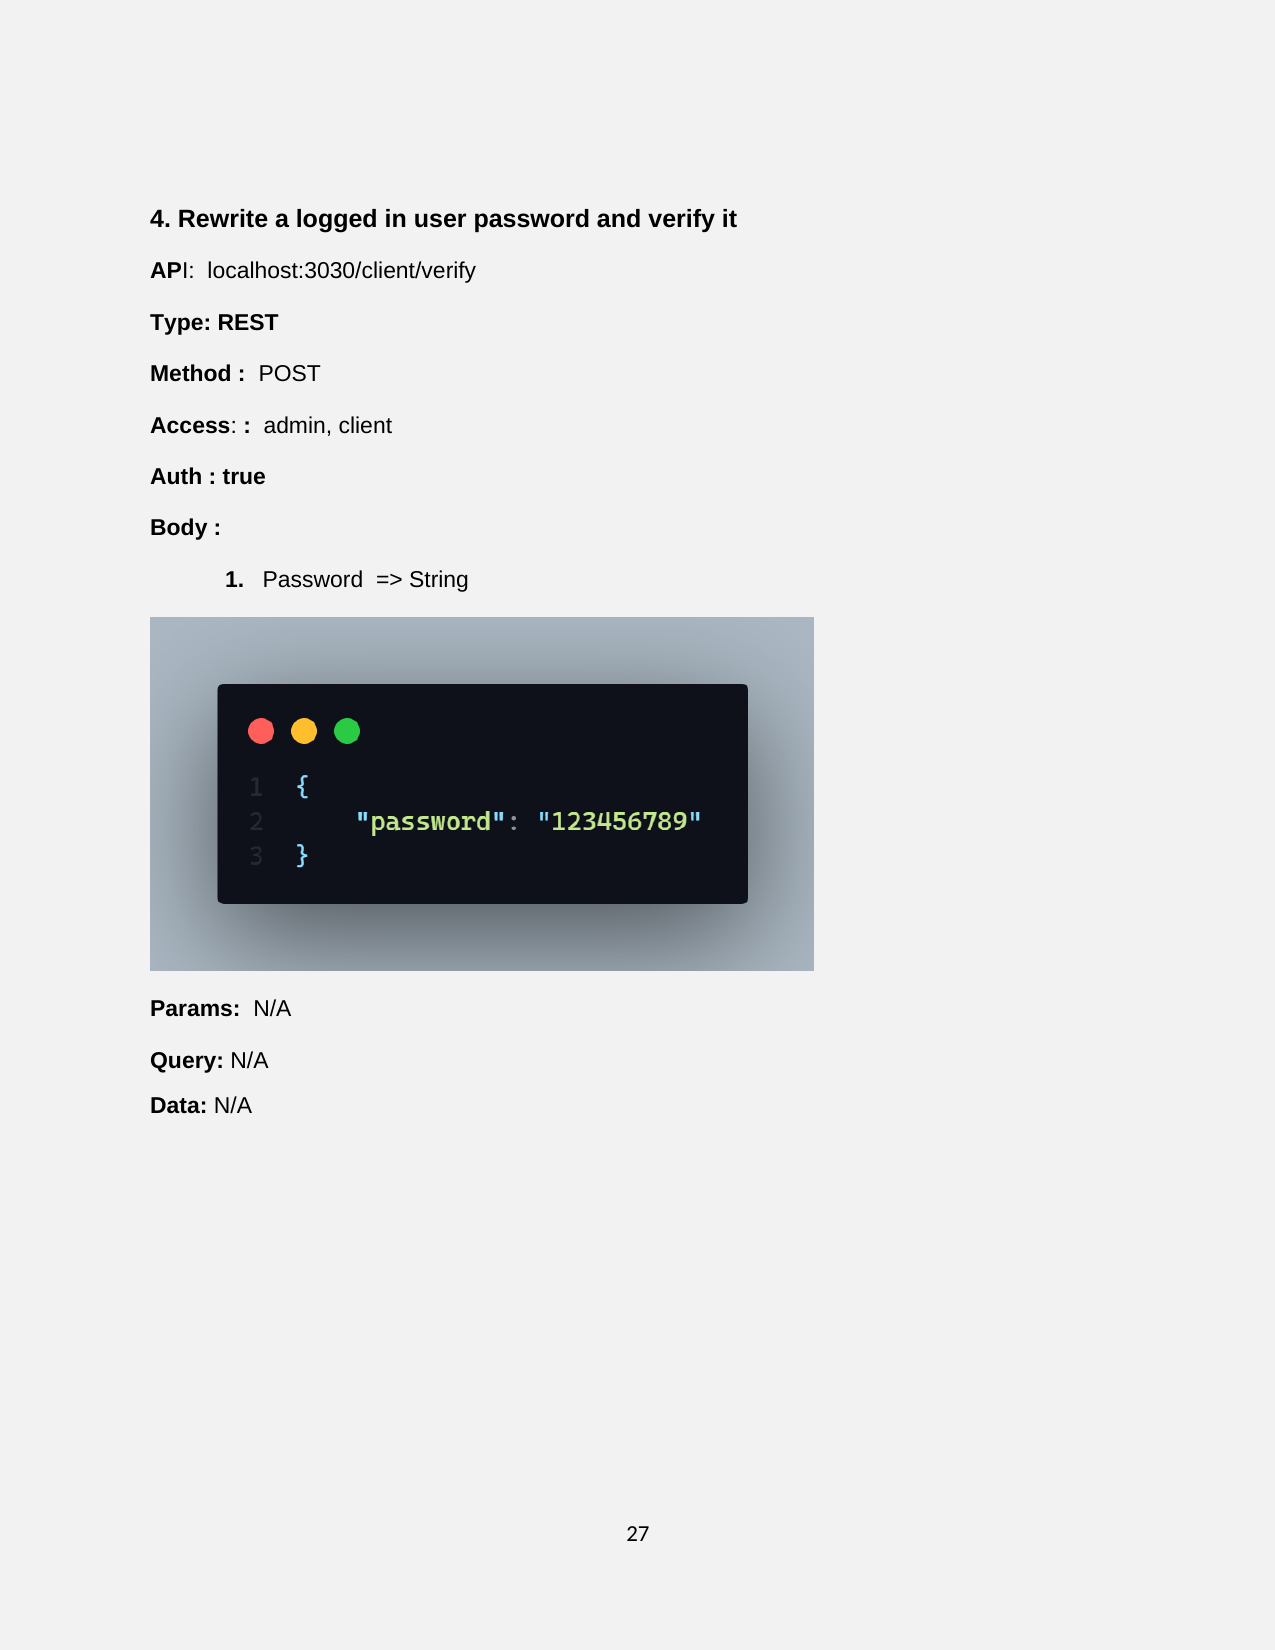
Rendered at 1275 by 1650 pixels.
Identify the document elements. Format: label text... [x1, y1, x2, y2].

text Access: : admin, client [150, 412, 1125, 438]
text Auth : true [150, 463, 1125, 489]
text Data: N/A [150, 1092, 1125, 1118]
text Body : [150, 514, 1125, 541]
text Params: N/A [150, 995, 1125, 1022]
text Type: REST [150, 309, 1125, 335]
text API: localhost:3030/client/verify [150, 257, 1125, 284]
text Query: N/A [150, 1047, 1125, 1073]
text Method : POST [150, 360, 1125, 387]
picture [150, 617, 814, 971]
text 4. Rewrite a logged in user password and verify it [150, 204, 1125, 232]
list Password => String [225, 566, 1125, 592]
